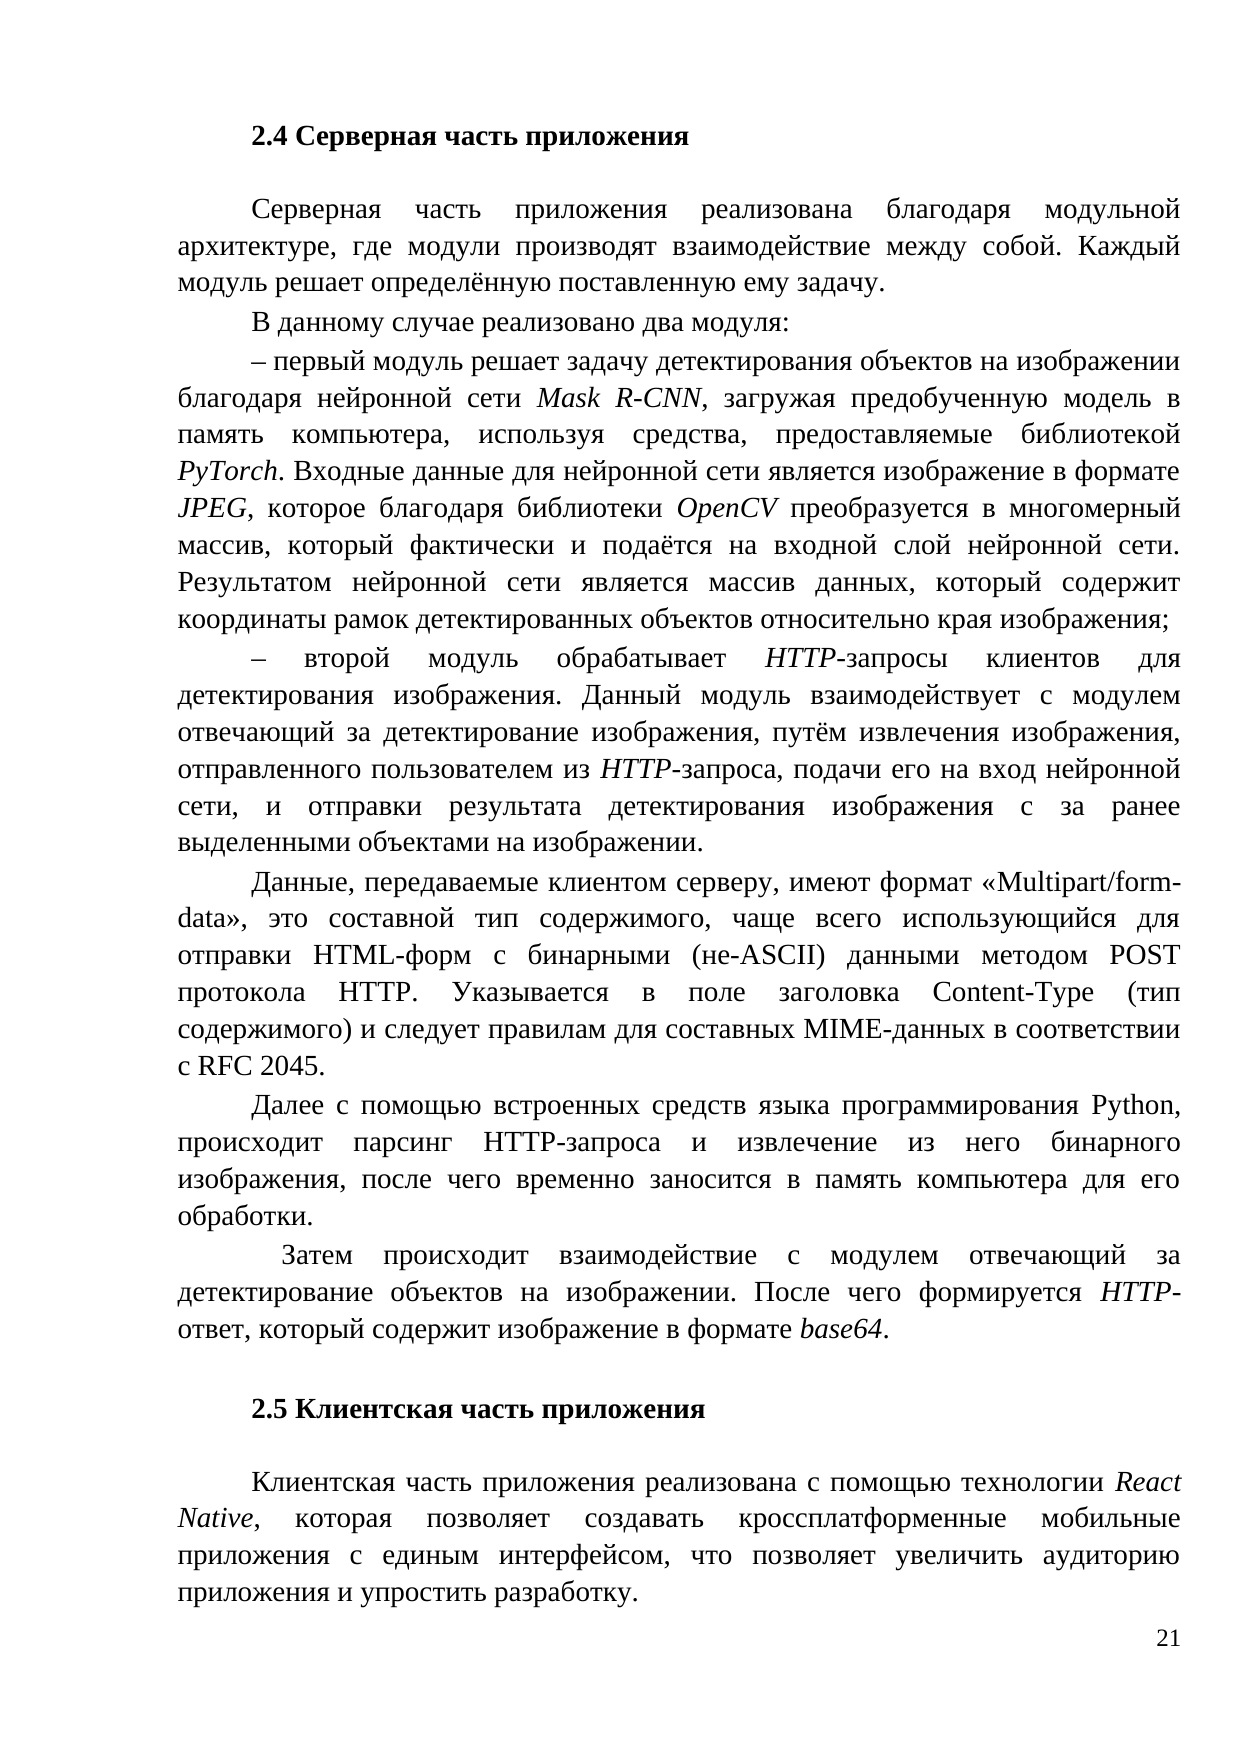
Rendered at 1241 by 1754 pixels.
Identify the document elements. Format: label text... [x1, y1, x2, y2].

subtitle 2.5 Клиентская часть приложения [177, 1391, 1181, 1424]
text В данному случае реализовано два модуля: [177, 304, 1181, 337]
subtitle 2.4 Серверная часть приложения [177, 118, 1181, 152]
text Затем происходит взаимодействие с модулем отвечающий за детектирование объектов на изображении. После чего формируется HTTP-ответ, который содержит изображение в формате base64. [177, 1237, 1181, 1344]
text – первый модуль решает задачу детектирования объектов на изображении благодаря нейронной сети Mask R-CNN, загружая предобученную модель в память компьютера, используя средства, предоставляемые библиотекой PyTorch. Входные данные для нейронной сети является изображение в формате JPEG, которое благодаря библиотеки OpenCV преобразуется в многомерный массив, который фактически и подаётся на входной слой нейронной сети. Результатом нейронной сети является массив данных, который содержит координаты рамок детектированных объектов относительно края изображения; [177, 343, 1181, 634]
text Далее с помощью встроенных средств языка программирования Python, происходит парсинг HTTP-запроса и извлечение из него бинарного изображения, после чего временно заносится в память компьютера для его обработки. [177, 1087, 1181, 1231]
text – второй модуль обрабатывает HTTP-запросы клиентов для детектирования изображения. Данный модуль взаимодействует с модулем отвечающий за детектирование изображения, путём извлечения изображения, отправленного пользователем из HTTP-запроса, подачи его на вход нейронной сети, и отправки результата детектирования изображения с за ранее выделенными объектами на изображении. [177, 640, 1181, 858]
text Клиентская часть приложения реализована с помощью технологии React Native, которая позволяет создавать кроссплатформенные мобильные приложения с единым интерфейсом, что позволяет увеличить аудиторию приложения и упростить разработку. [177, 1464, 1181, 1608]
text Данные, передаваемые клиентом серверу, имеют формат «Multipart/form-data», это составной тип содержимого, чаще всего использующийся для отправки HTML-форм с бинарными (не-ASCII) данными методом POST протокола HTTP. Указывается в поле заголовка Content-Type (тип содержимого) и следует правилам для составных MIME-данных в соответствии с RFC 2045. [177, 864, 1181, 1082]
text Серверная часть приложения реализована благодаря модульной архитектуре, где модули производят взаимодействие между собой. Каждый модуль решает определённую поставленную ему задачу. [177, 191, 1181, 298]
